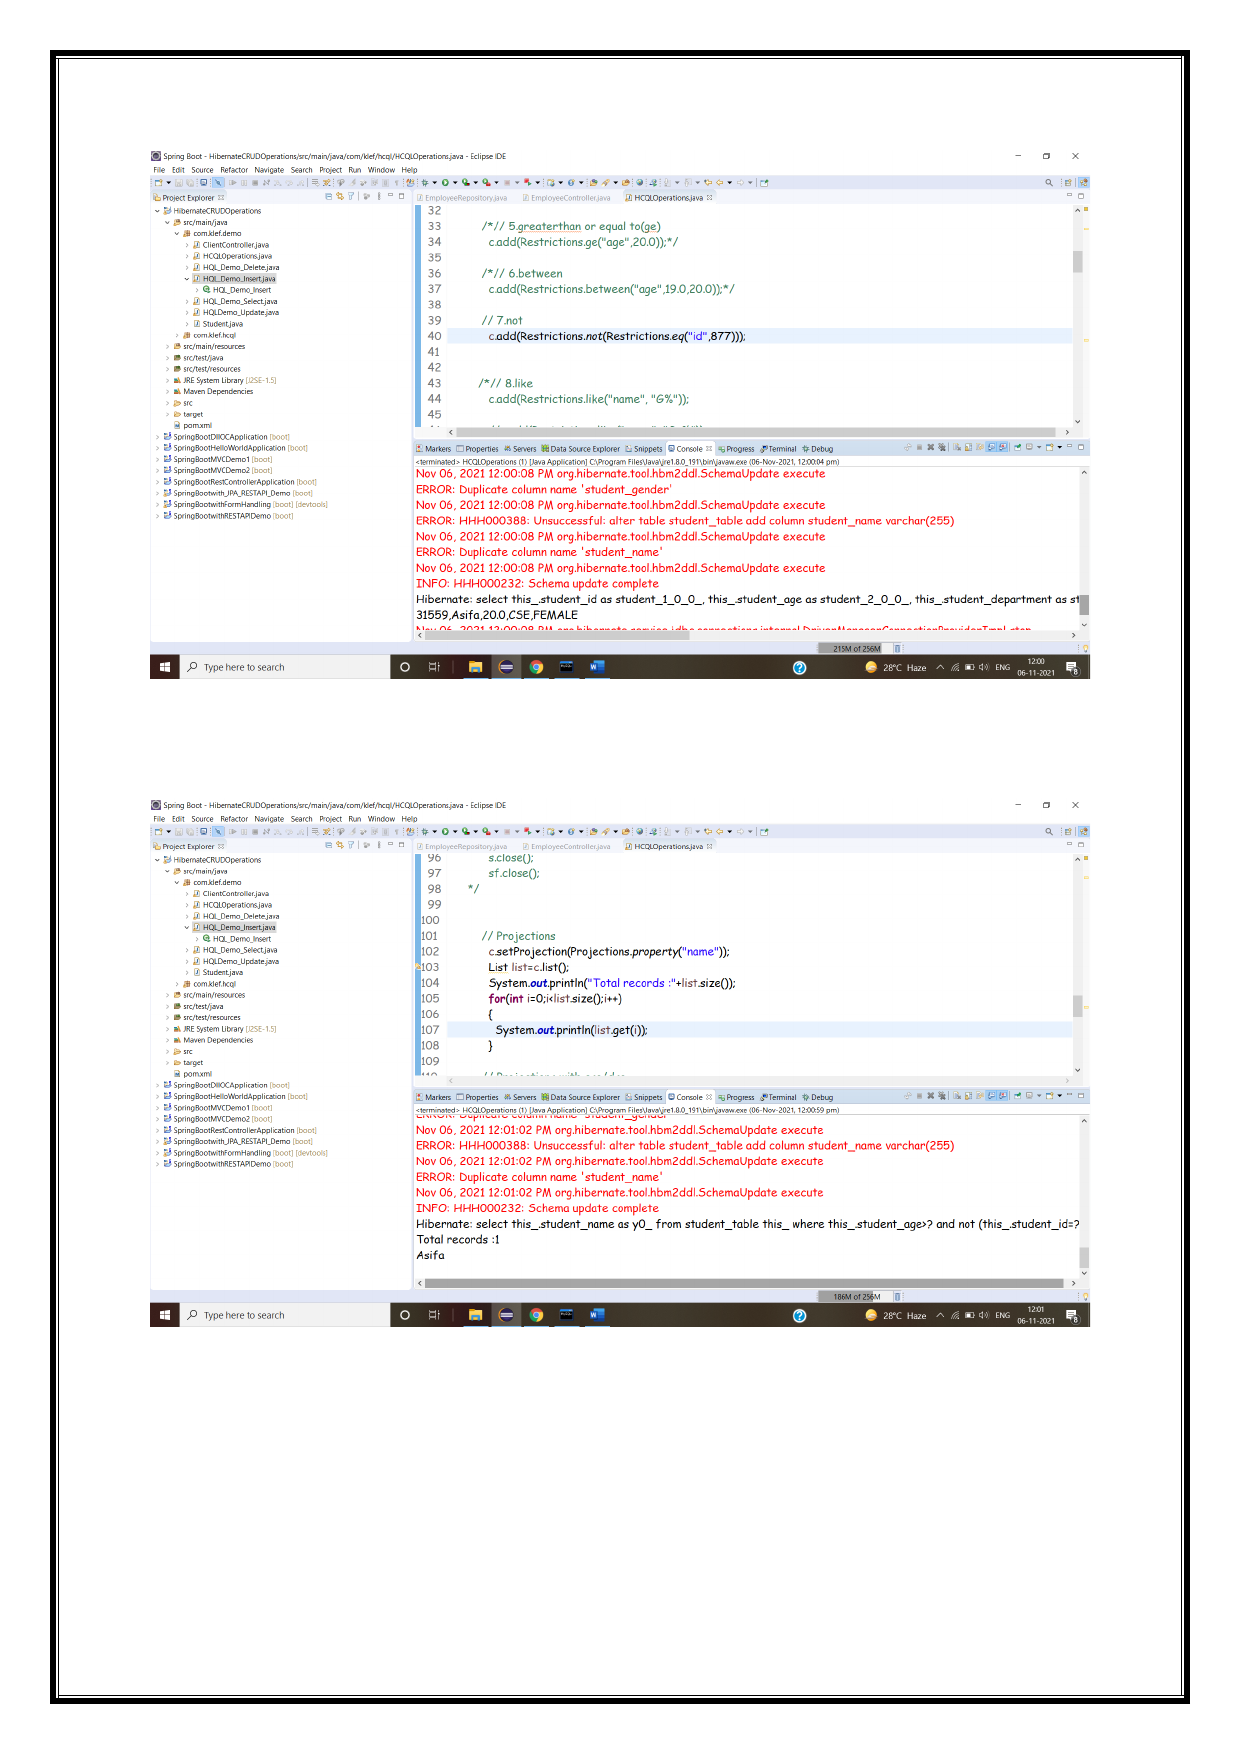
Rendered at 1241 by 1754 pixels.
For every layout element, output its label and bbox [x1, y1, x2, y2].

picture [150, 150, 1091, 679]
picture [150, 798, 1091, 1327]
